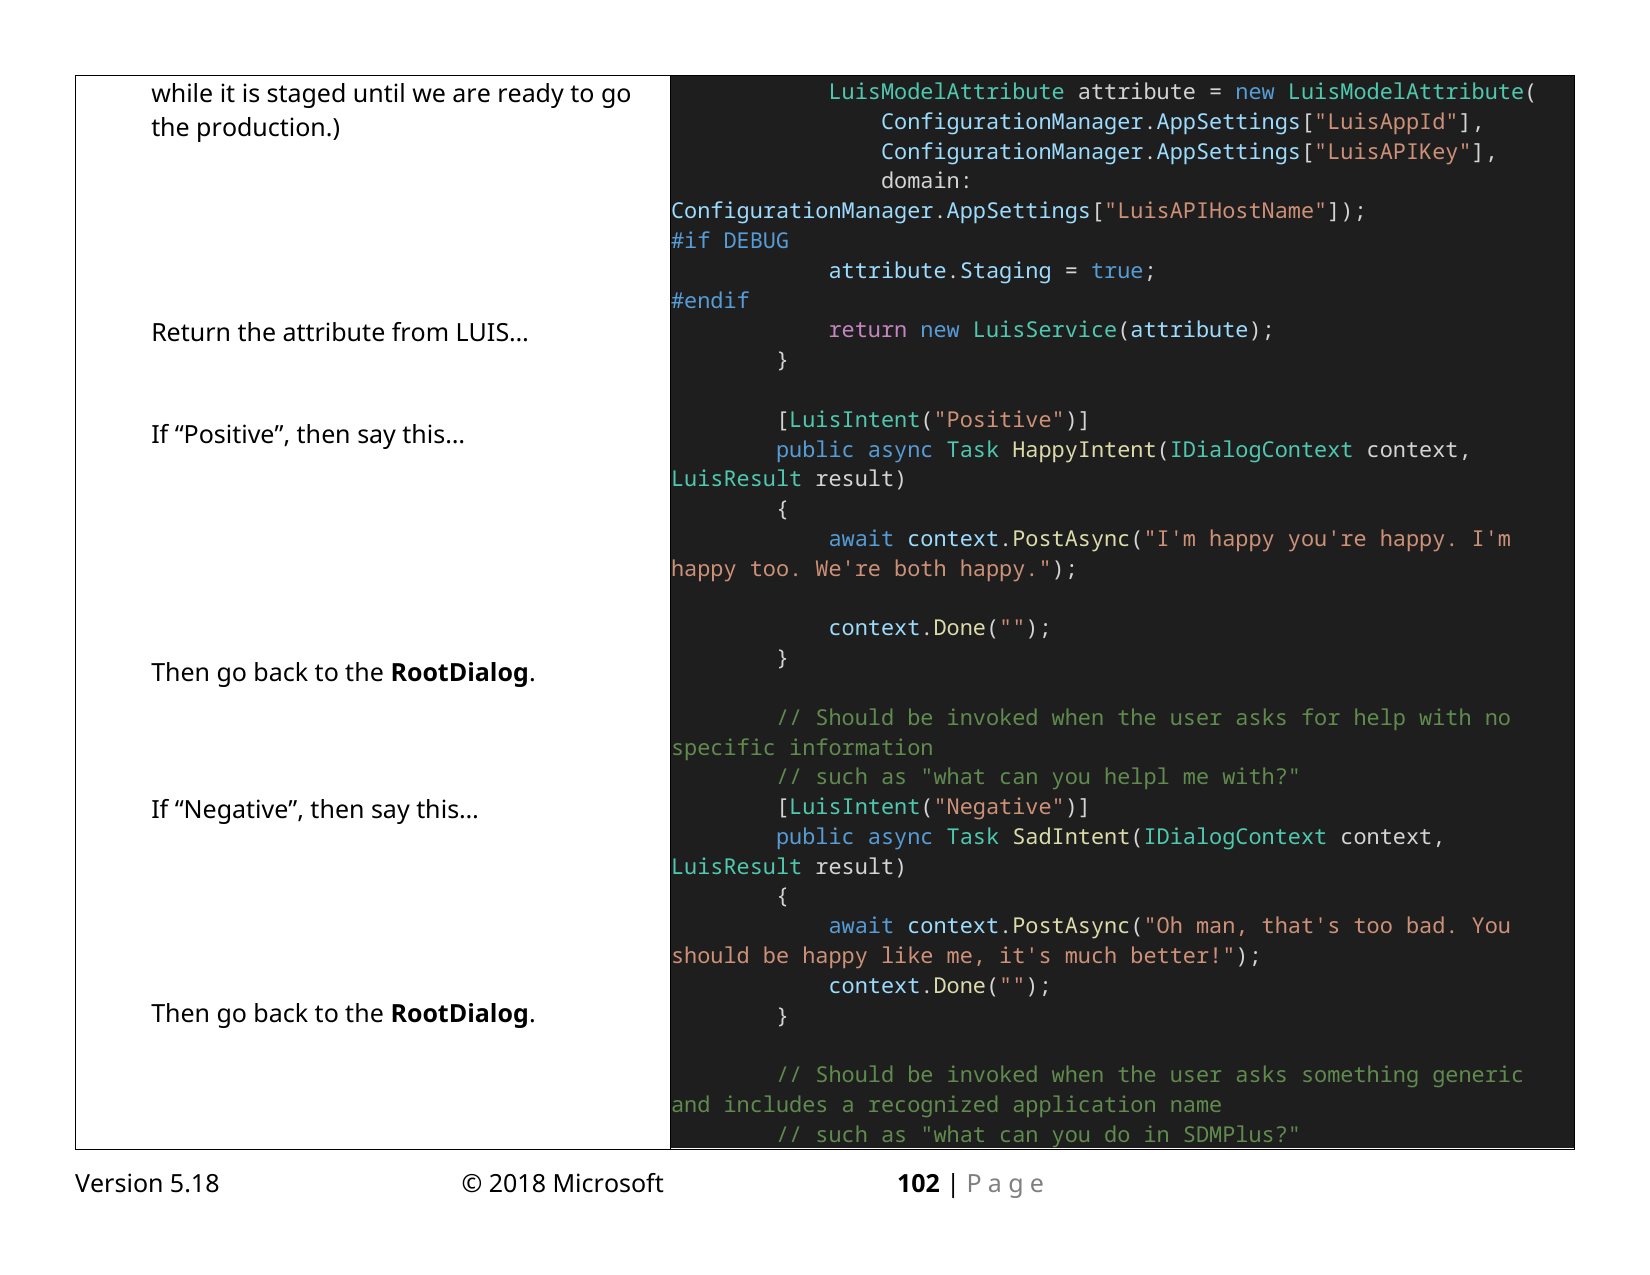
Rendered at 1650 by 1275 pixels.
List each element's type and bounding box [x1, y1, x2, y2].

table_header [76, 76, 670, 1148]
